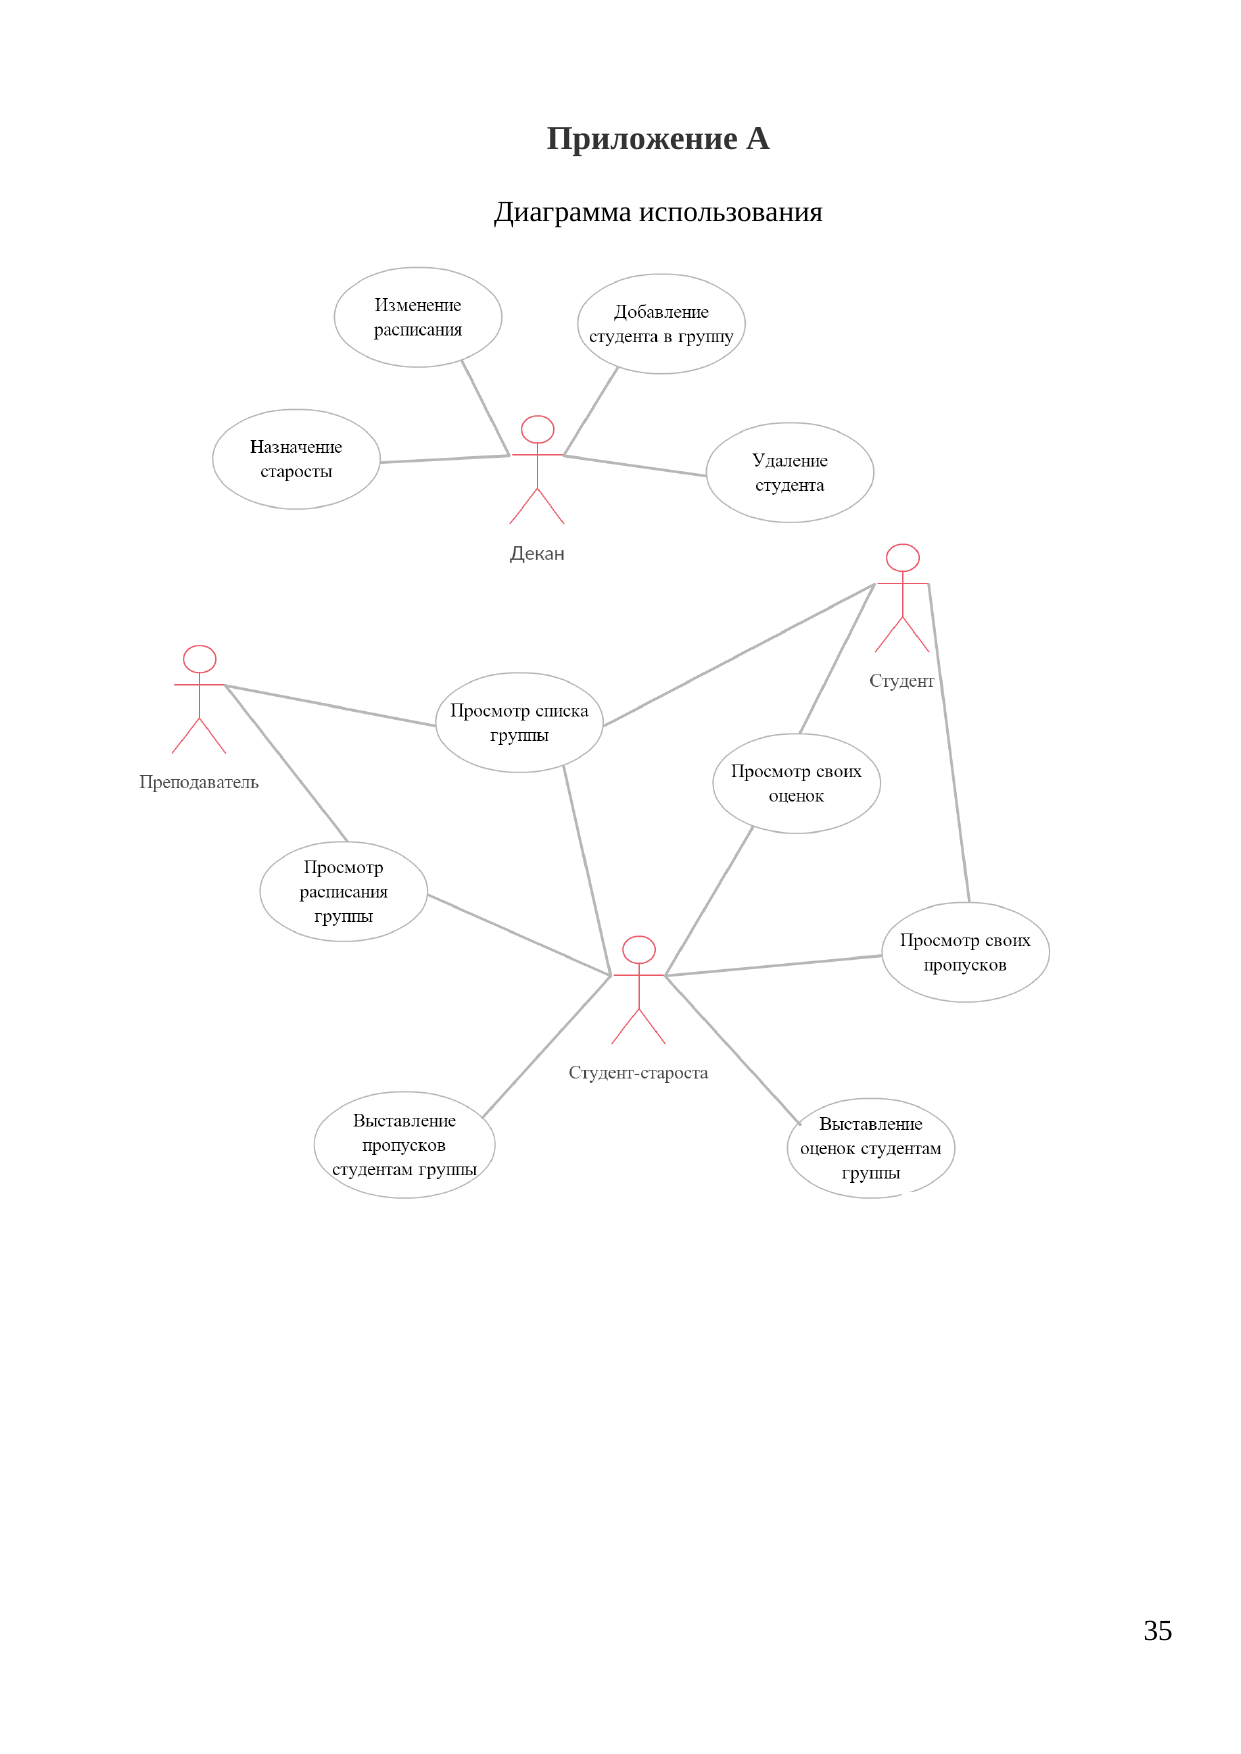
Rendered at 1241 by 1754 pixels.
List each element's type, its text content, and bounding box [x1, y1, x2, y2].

text Приложение А [136, 118, 1181, 156]
picture [135, 256, 1060, 1208]
text Диаграмма использования [136, 194, 1181, 227]
